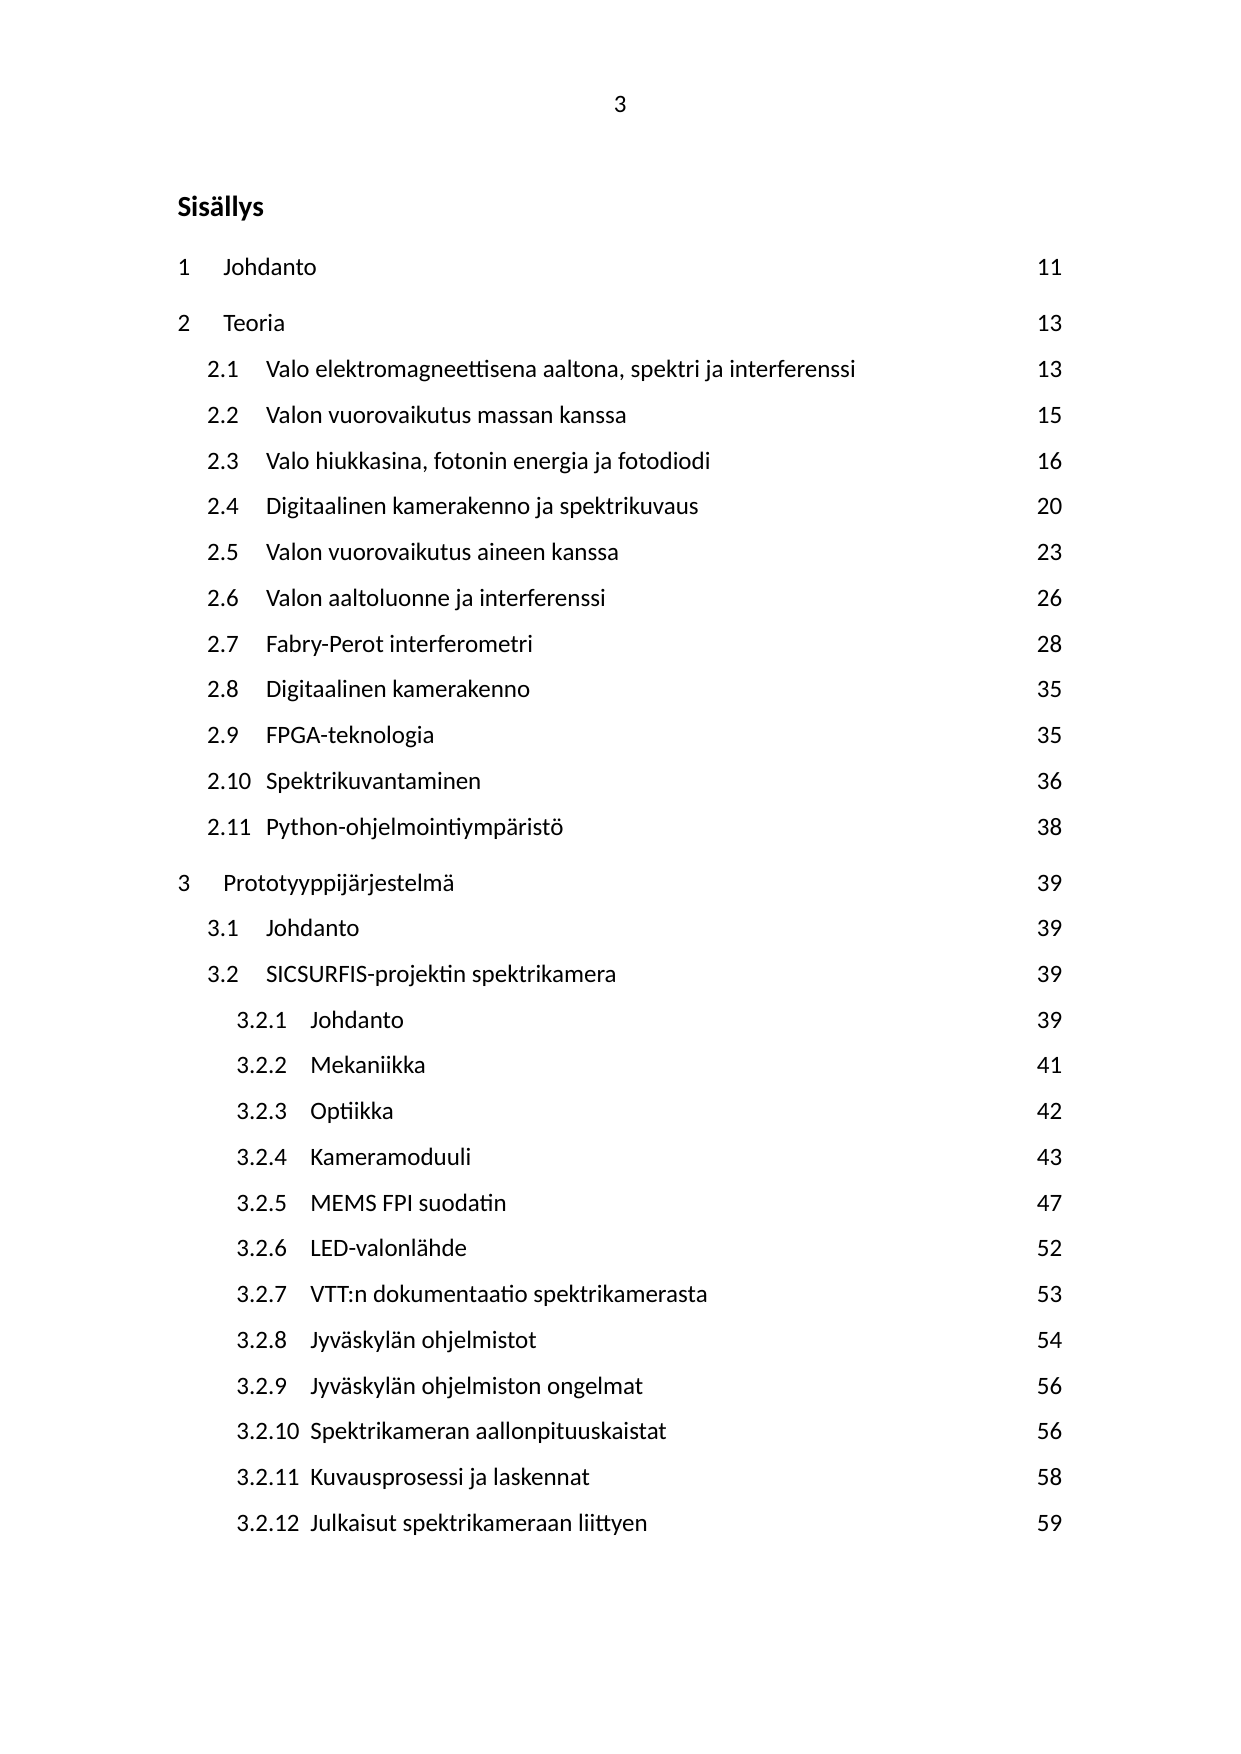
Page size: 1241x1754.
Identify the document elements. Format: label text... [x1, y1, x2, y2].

text 2.2 Valon vuorovaikutus massan kanssa 15 [207, 399, 1063, 429]
text 3.2.10 Spektrikameran aallonpituuskaistat 56 [236, 1416, 1063, 1446]
text 3.2.8 Jyväskylän ohjelmistot 54 [236, 1324, 1063, 1354]
text 3.2.1 Johdanto 39 [236, 1004, 1063, 1034]
text 3 Prototyyppijärjestelmä 39 [177, 867, 1063, 897]
text 2.5 Valon vuorovaikutus aineen kanssa 23 [207, 536, 1063, 567]
text 3.2.11 Kuvausprosessi ja laskennat 58 [236, 1461, 1063, 1492]
text 2.11 Python-ohjelmointiympäristö 38 [207, 811, 1063, 841]
text 2.3 Valo hiukkasina, fotonin energia ja fotodiodi 16 [207, 445, 1063, 475]
text 2.7 Fabry-Perot interferometri 28 [207, 628, 1063, 658]
text 2.10 Spektrikuvantaminen 36 [207, 765, 1063, 795]
text 1 Johdanto 11 [177, 251, 1063, 282]
text 3.2.7 VTT:n dokumentaatio spektrikamerasta 53 [236, 1278, 1063, 1309]
text 2 Teoria 13 [177, 308, 1063, 338]
text 3.1 Johdanto 39 [207, 912, 1063, 943]
text 3.2.6 LED-valonlähde 52 [236, 1233, 1063, 1263]
text 2.1 Valo elektromagneettisena aaltona, spektri ja interferenssi 13 [207, 353, 1063, 384]
text 3.2 SICSURFIS-projektin spektrikamera 39 [207, 958, 1063, 989]
text 3.2.2 Mekaniikka 41 [236, 1050, 1063, 1080]
text 3.2.12 Julkaisut spektrikameraan liittyen 59 [236, 1507, 1063, 1537]
text 3.2.3 Optiikka 42 [236, 1095, 1063, 1126]
text 2.4 Digitaalinen kamerakenno ja spektrikuvaus 20 [207, 491, 1063, 521]
text Sisällys [177, 188, 1063, 223]
text 3.2.9 Jyväskylän ohjelmiston ongelmat 56 [236, 1370, 1063, 1400]
text 2.9 FPGA-teknologia 35 [207, 719, 1063, 750]
text 3.2.5 MEMS FPI suodatin 47 [236, 1187, 1063, 1217]
text 3.2.4 Kameramoduuli 43 [236, 1141, 1063, 1172]
text 2.6 Valon aaltoluonne ja interferenssi 26 [207, 582, 1063, 612]
text 2.8 Digitaalinen kamerakenno 35 [207, 673, 1063, 704]
